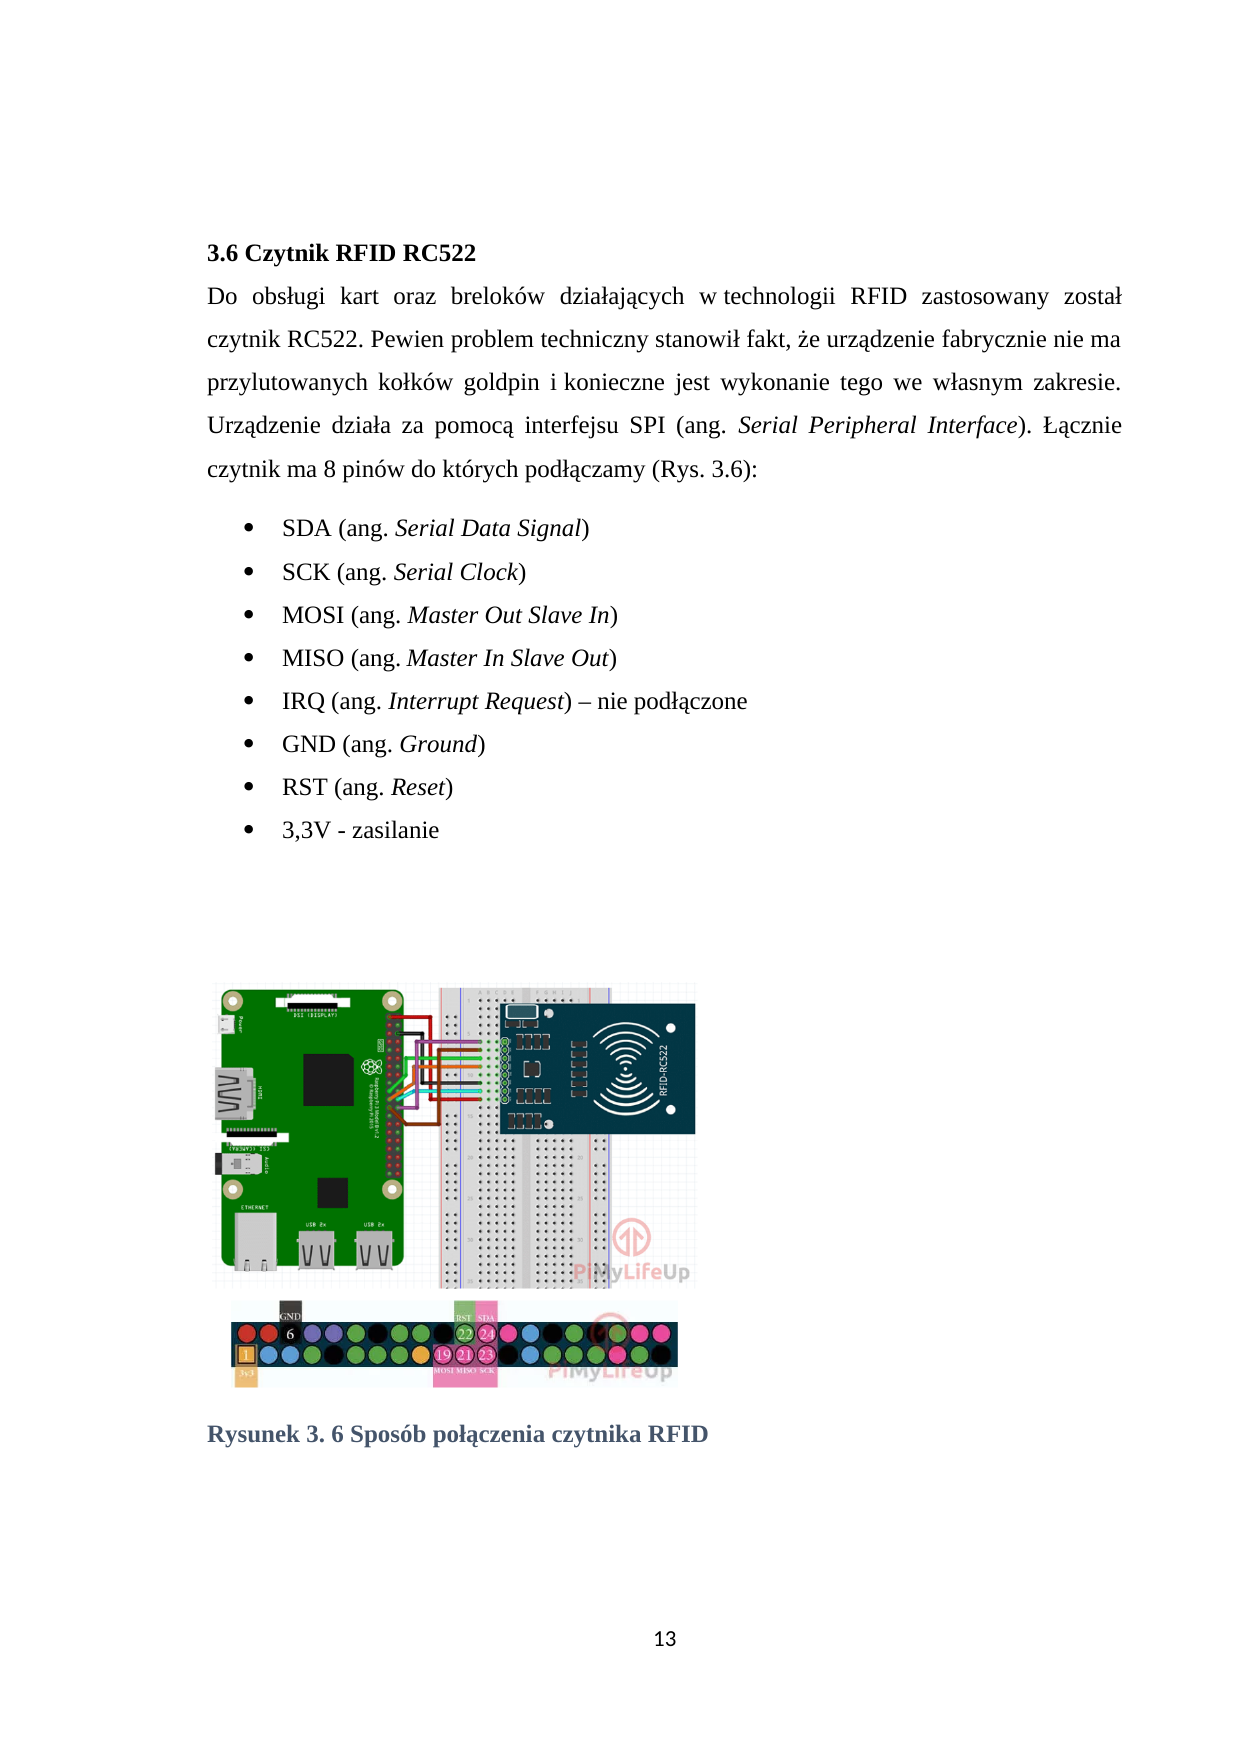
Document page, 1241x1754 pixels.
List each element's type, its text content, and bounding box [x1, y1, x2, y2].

list 3,3V - zasilanie [244, 816, 1122, 844]
list GND (ang. Ground) [244, 729, 1122, 758]
picture [206, 982, 707, 1388]
text Rysunek 3. 6 Sposób połączenia czytnika RFID [207, 1419, 1122, 1447]
subtitle 3.6 Czytnik RFID RC522 [207, 195, 1122, 267]
text Do obsługi kart oraz breloków działających w technologii RFID zastosowany został czytnik RC522. Pewien problem techniczny stanowił fakt, że urządzenie fabrycznie nie ma przylutowanych kołków goldpin i konieczne jest wykonanie tego we własnym zakresie. Urządzenie działa za pomocą interfejsu SPI (ang. Serial Peripheral Interface). Łącznie czytnik ma 8 pinów do których podłączamy (Rys. 3.6): [207, 281, 1122, 482]
list SDA (ang. Serial Data Signal) [244, 513, 1122, 542]
list IRQ (ang. Interrupt Request) – nie podłączone [244, 686, 1122, 715]
list MISO (ang. Master In Slave Out) [244, 643, 1122, 672]
list RST (ang. Reset) [244, 772, 1122, 801]
list MOSI (ang. Master Out Slave In) [244, 600, 1122, 628]
list SCK (ang. Serial Clock) [244, 557, 1122, 585]
